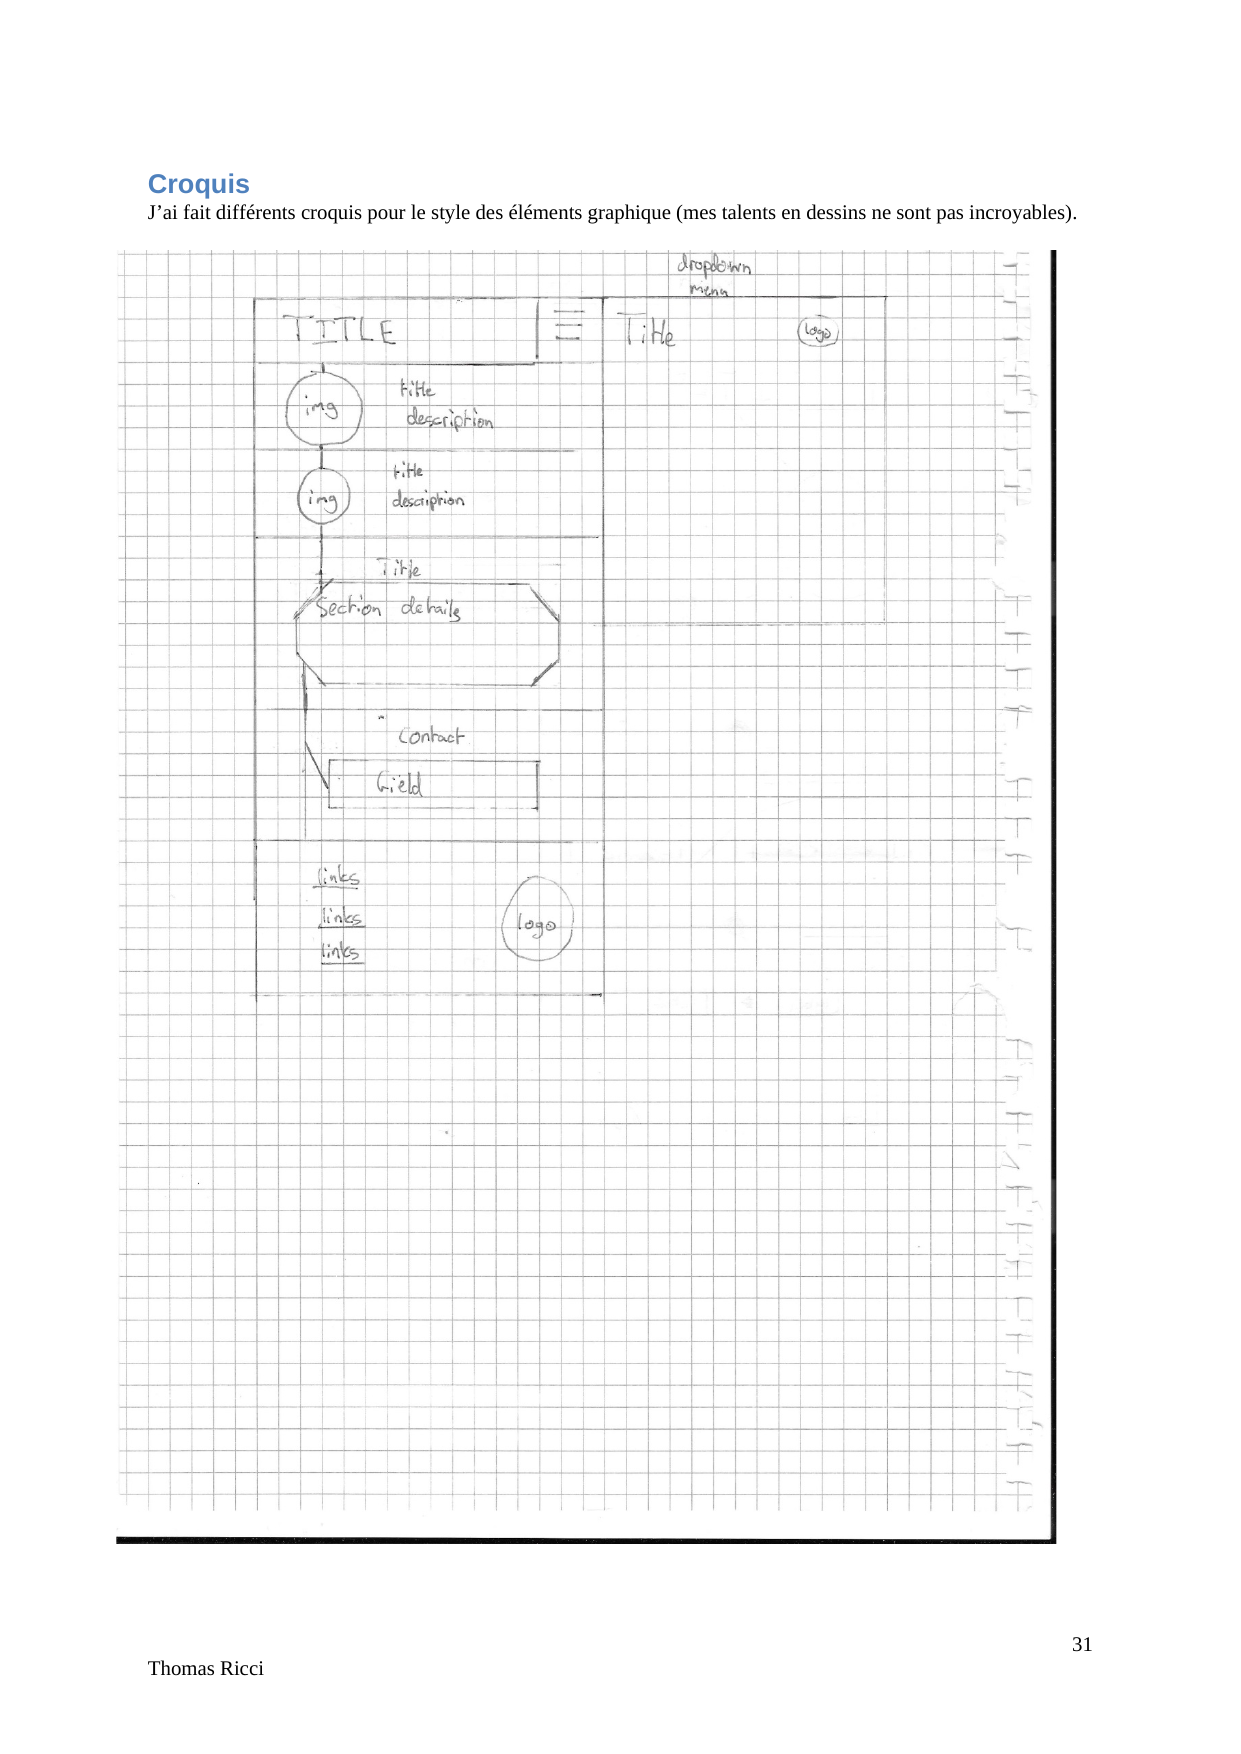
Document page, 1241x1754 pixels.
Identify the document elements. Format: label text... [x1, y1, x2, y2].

text J’ai fait différents croquis pour le style des éléments graphique (mes talents en dessins ne sont pas incroyables). [148, 200, 1093, 224]
picture [116, 250, 1057, 1544]
subtitle Croquis [148, 168, 1093, 200]
